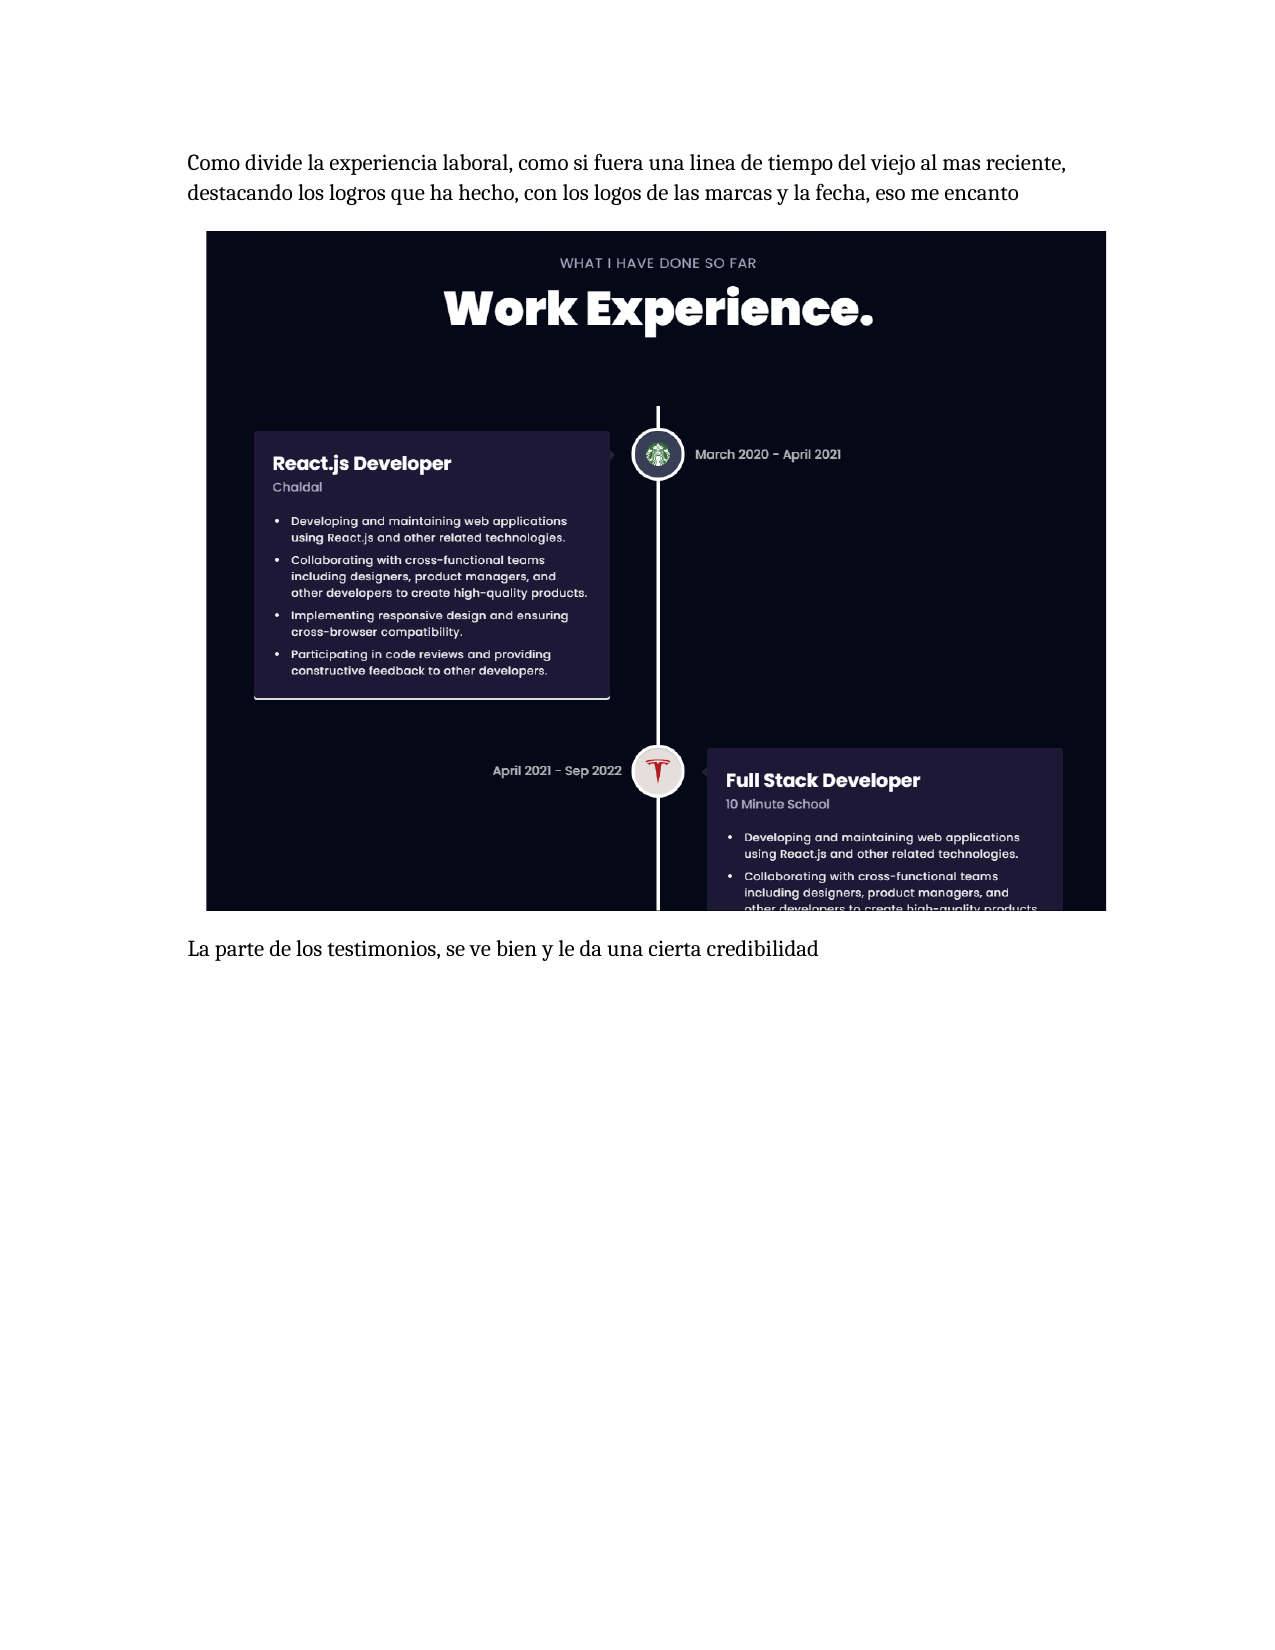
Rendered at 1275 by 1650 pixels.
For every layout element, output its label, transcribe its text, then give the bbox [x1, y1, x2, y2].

text La parte de los testimonios, se ve bien y le da una cierta credibilidad [187, 936, 1087, 962]
text Como divide la experiencia laboral, como si fuera una linea de tiempo del viejo al mas reciente, destacando los logros que ha hecho, con los logos de las marcas y la fecha, eso me encanto [187, 150, 1087, 207]
picture [206, 231, 1107, 911]
